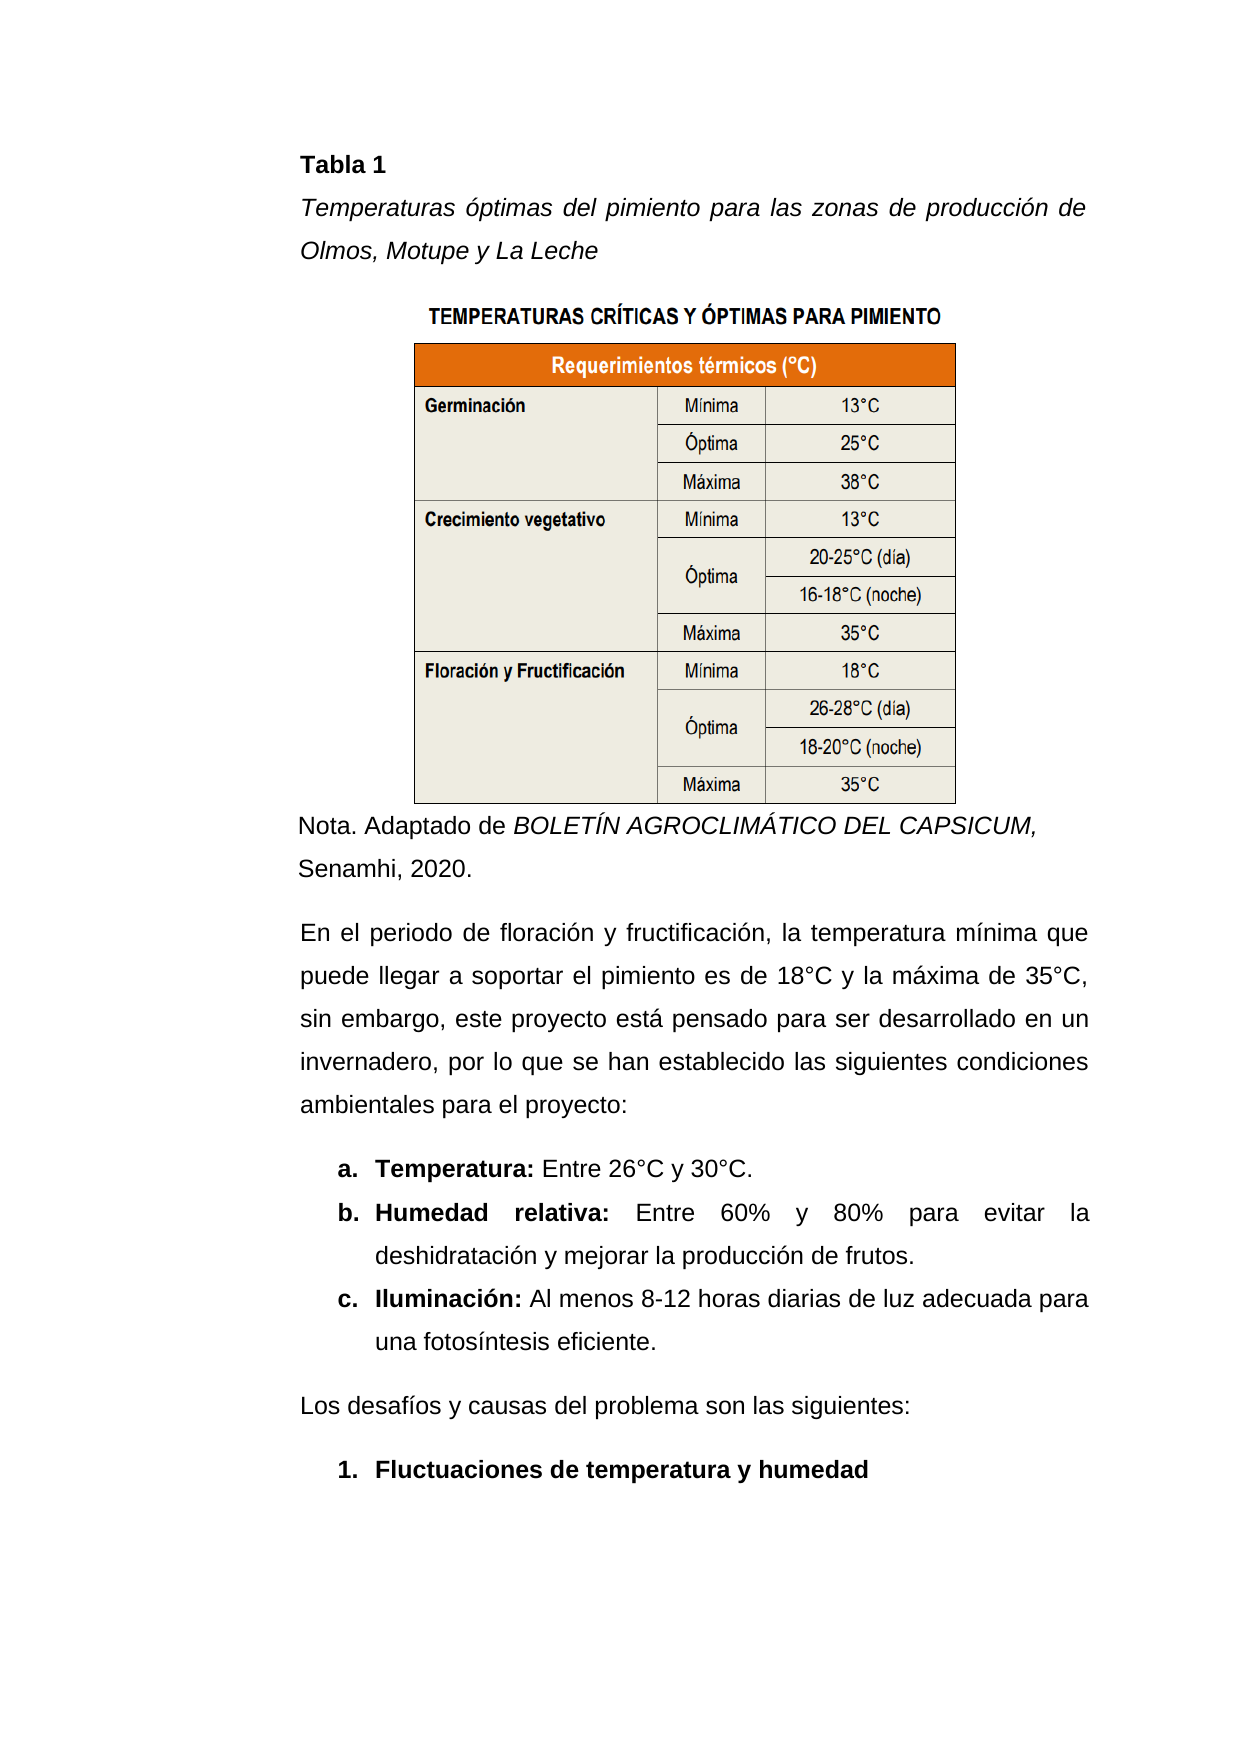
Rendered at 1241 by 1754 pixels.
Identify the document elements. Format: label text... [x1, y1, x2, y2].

text Temperaturas óptimas del pimiento para las zonas de producción de Olmos, Motupe y La Leche [300, 193, 1090, 265]
text Tabla 1 [300, 150, 1090, 179]
picture [387, 279, 1003, 811]
list Humedad relativa: Entre 60% y 80% para evitar la deshidratación y mejorar la producción de frutos. [337, 1198, 1090, 1269]
list Fluctuaciones de temperatura y humedad [337, 1455, 1090, 1484]
text Los desafíos y causas del problema son las siguientes: [300, 1391, 1090, 1420]
list Iluminación: Al menos 8-12 horas diarias de luz adecuada para una fotosíntesis eficiente. [337, 1284, 1090, 1356]
text Nota. Adaptado de BOLETÍN AGROCLIMÁTICO DEL CAPSICUM, Senamhi, 2020. [298, 811, 1094, 883]
list Temperatura: Entre 26°C y 30°C. [337, 1154, 1090, 1183]
text En el periodo de floración y fructificación, la temperatura mínima que puede llegar a soportar el pimiento es de 18°C y la máxima de 35°C, sin embargo, este proyecto está pensado para ser desarrollado en un invernadero, por lo que se han establecido las siguientes condiciones ambientales para el proyecto: [300, 918, 1090, 1119]
